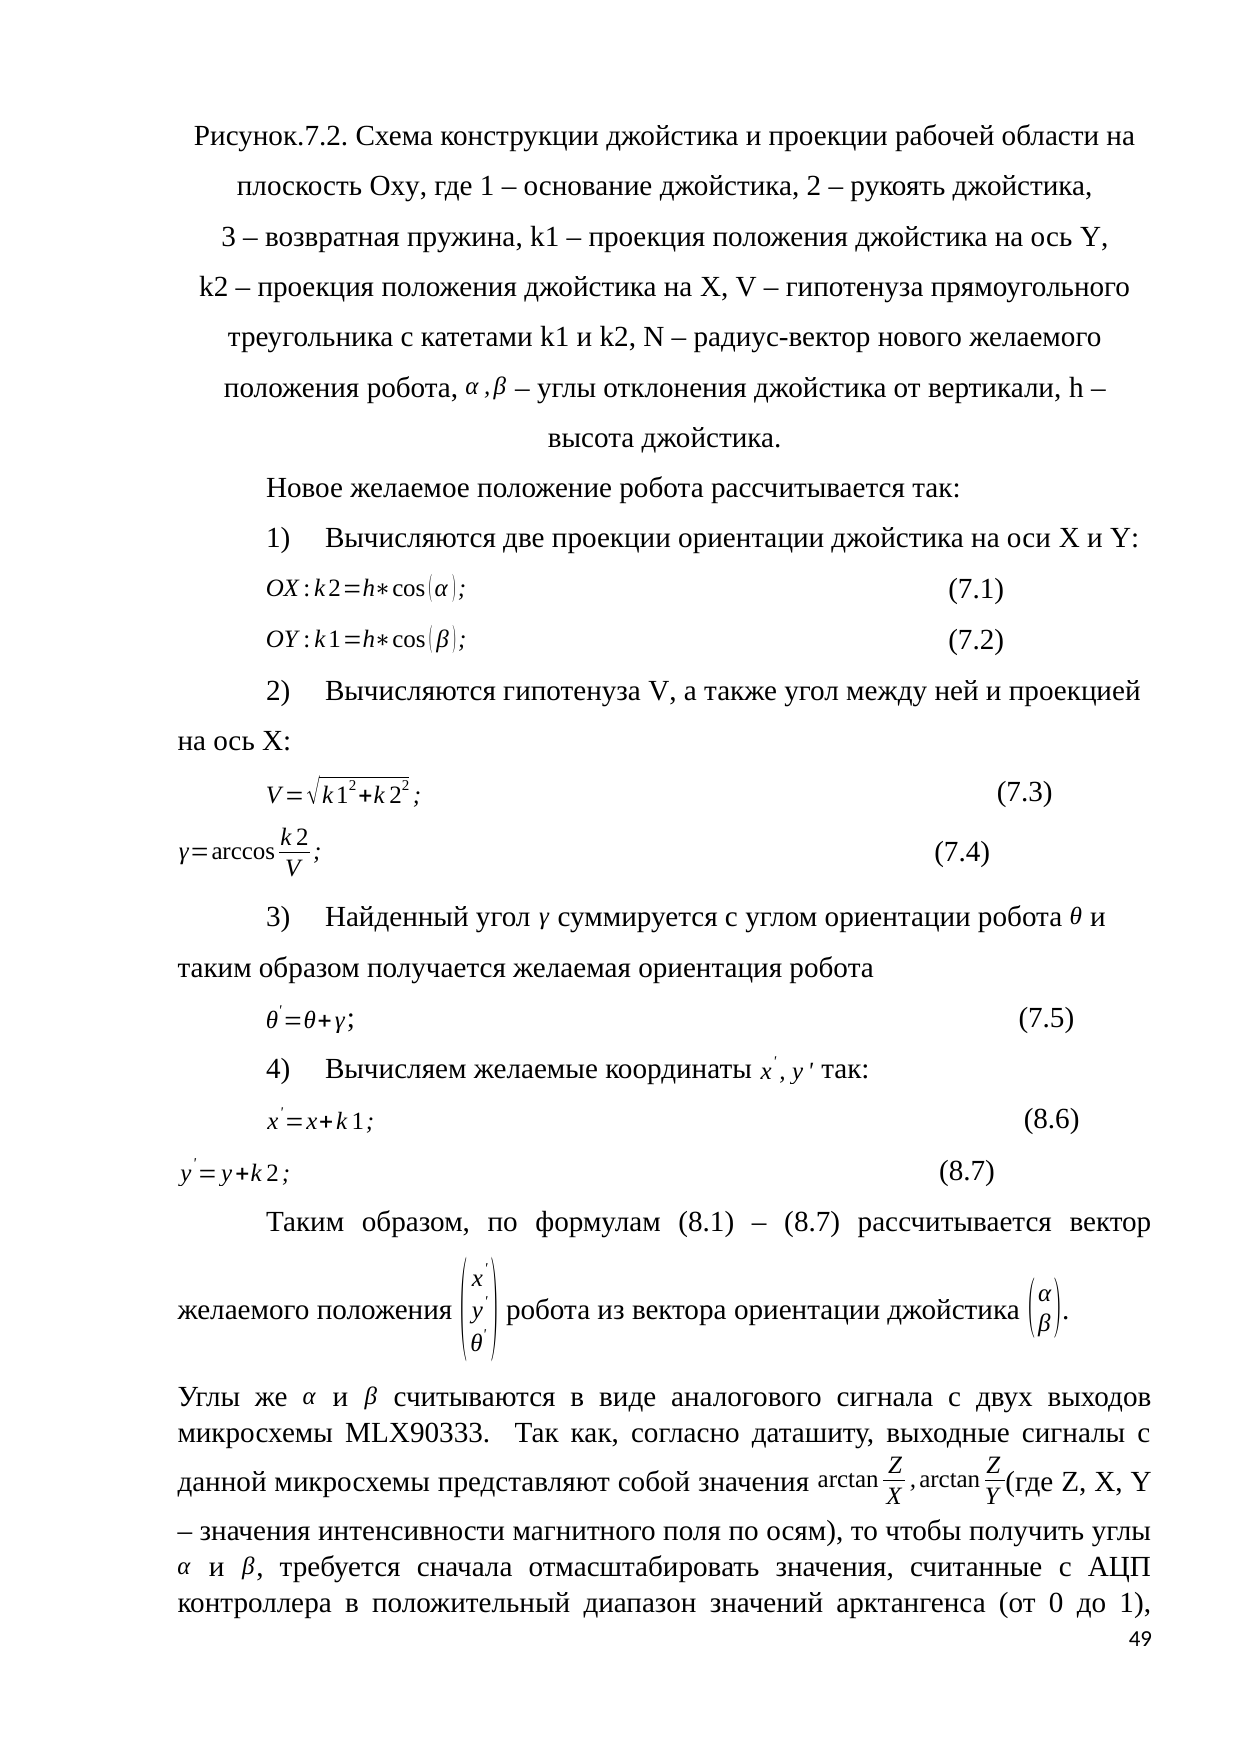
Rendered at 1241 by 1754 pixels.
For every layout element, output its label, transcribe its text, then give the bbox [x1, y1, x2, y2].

list Вычисляются гипотенуза V, а также угол между ней и проекцией на ось X: [177, 673, 1152, 757]
text (8.6) (8.7) [177, 1102, 1152, 1188]
text (7.1) [177, 571, 1152, 605]
text Рисунок.7.2. Схема конструкции джойстика и проекции рабочей области на плоскость Oxy, где 1 – основание джойстика, 2 – рукоять джойстика, [177, 118, 1152, 202]
text Таким образом, по формулам (8.1) – (8.7) рассчитывается вектор желаемого положения робота из вектора ориентации джойстика . [177, 1204, 1152, 1362]
text (7.3) (7.4) [177, 774, 1152, 883]
text k2 – проекция положения джойстика на X, V – гипотенуза прямоугольного треугольника с катетами k1 и k2, N – радиус-вектор нового желаемого положения робота, – углы отклонения джойстика от вертикали, h – высота джойстика. [177, 269, 1152, 453]
text (7.2) [177, 622, 1152, 656]
list Вычисляем желаемые координаты так: [177, 1051, 1152, 1085]
list Вычисляются две проекции ориентации джойстика на оси X и Y: [177, 521, 1152, 554]
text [177, 1379, 1152, 1619]
text ; (7.5) [177, 1000, 1152, 1034]
text Новое желаемое положение робота рассчитывается так: [177, 470, 1152, 504]
list Найденный угол суммируется с углом ориентации робота и таким образом получается желаемая ориентация робота [177, 899, 1152, 983]
text 3 – возвратная пружина, k1 – проекция положения джойстика на ось Y, [177, 219, 1152, 252]
